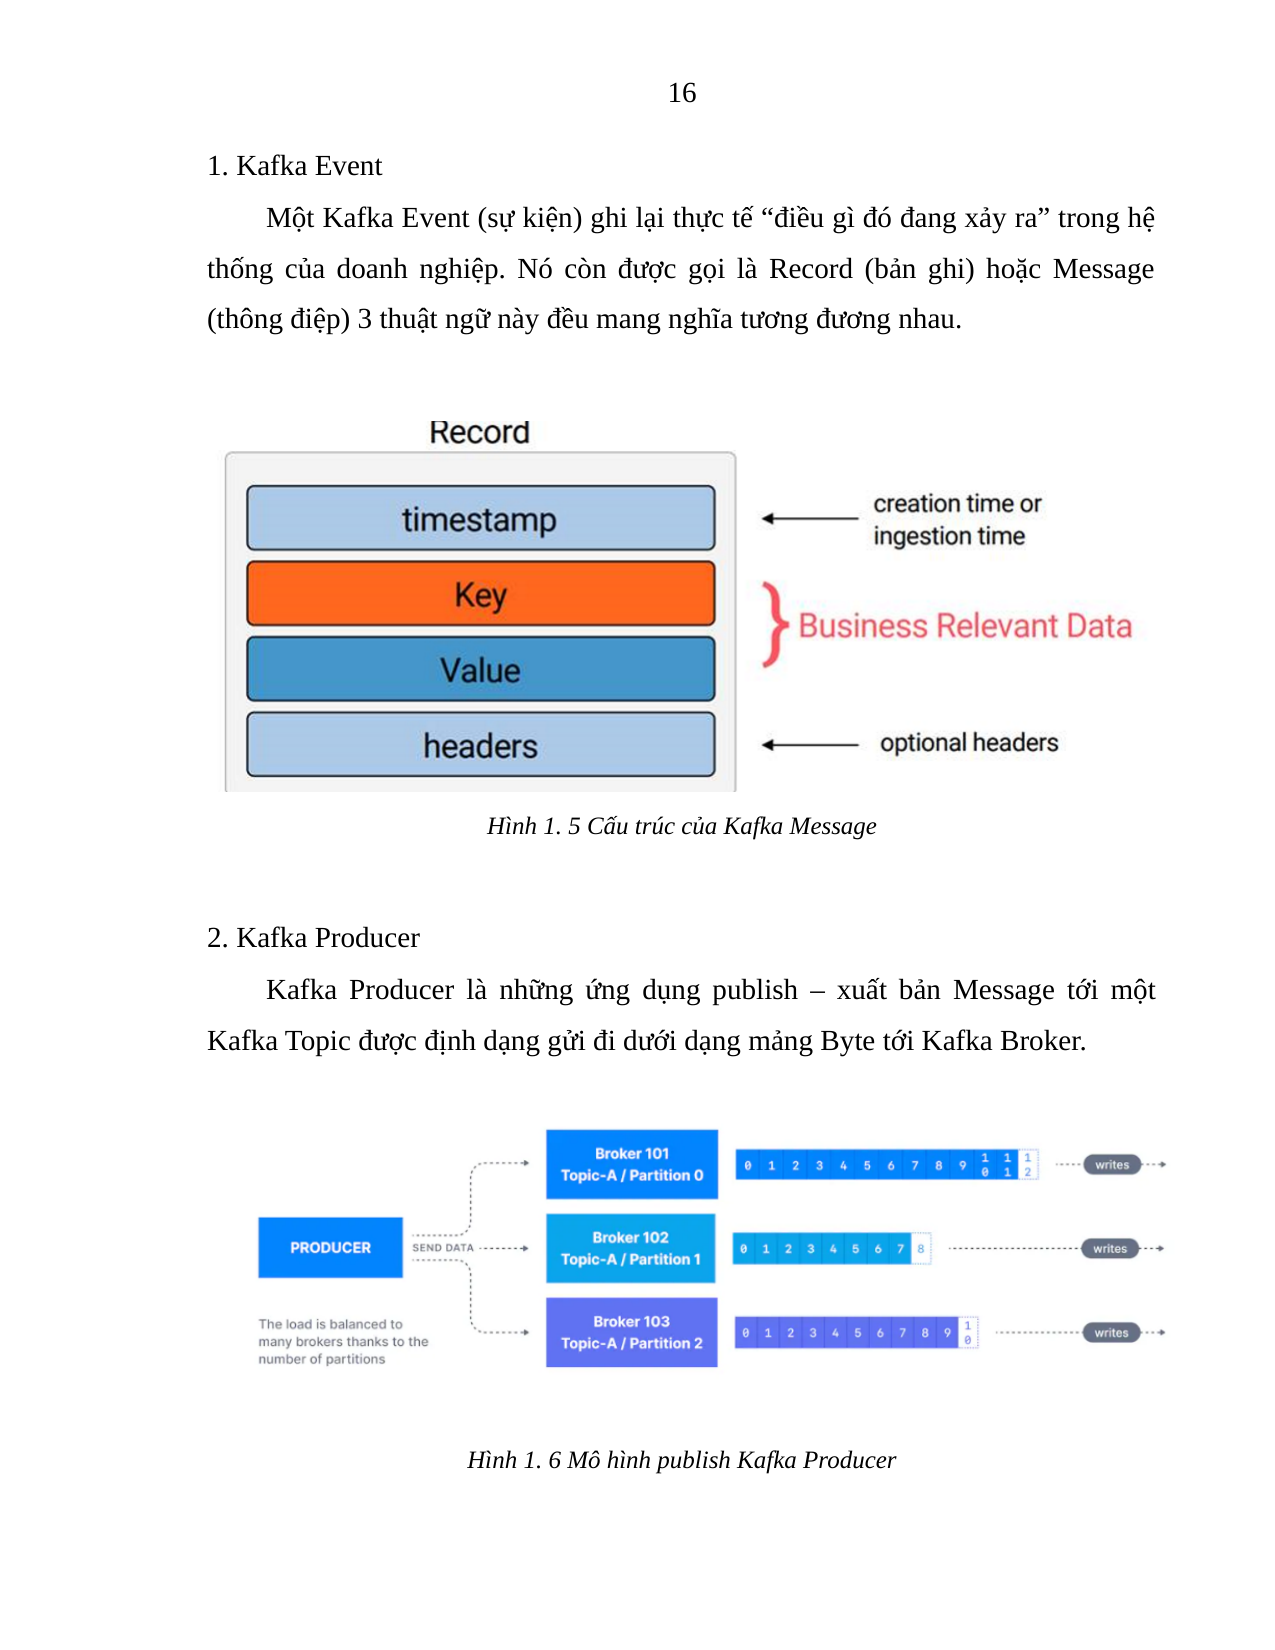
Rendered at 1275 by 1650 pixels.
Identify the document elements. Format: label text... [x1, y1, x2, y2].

picture [244, 1089, 1195, 1412]
text Hình 1. 6 Mô hình publish Kafka Producer [207, 1445, 1157, 1473]
picture [206, 421, 1157, 792]
text 2. Kafka Producer [207, 920, 1157, 953]
text Kafka Producer là những ứng dụng publish – xuất bản Message tới một Kafka Topic được định dạng gửi đi dưới dạng mảng Byte tới Kafka Broker. [207, 972, 1157, 1056]
text 1. Kafka Event [207, 148, 1157, 181]
text Một Kafka Event (sự kiện) ghi lại thực tế “điều gì đó đang xảy ra” trong hệ thống của doanh nghiệp. Nó còn được gọi là Record (bản ghi) hoặc Message (thông điệp) 3 thuật ngữ này đều mang nghĩa tương đương nhau. [207, 201, 1157, 335]
text Hình 1. 5 Cấu trúc của Kafka Message [207, 811, 1157, 840]
